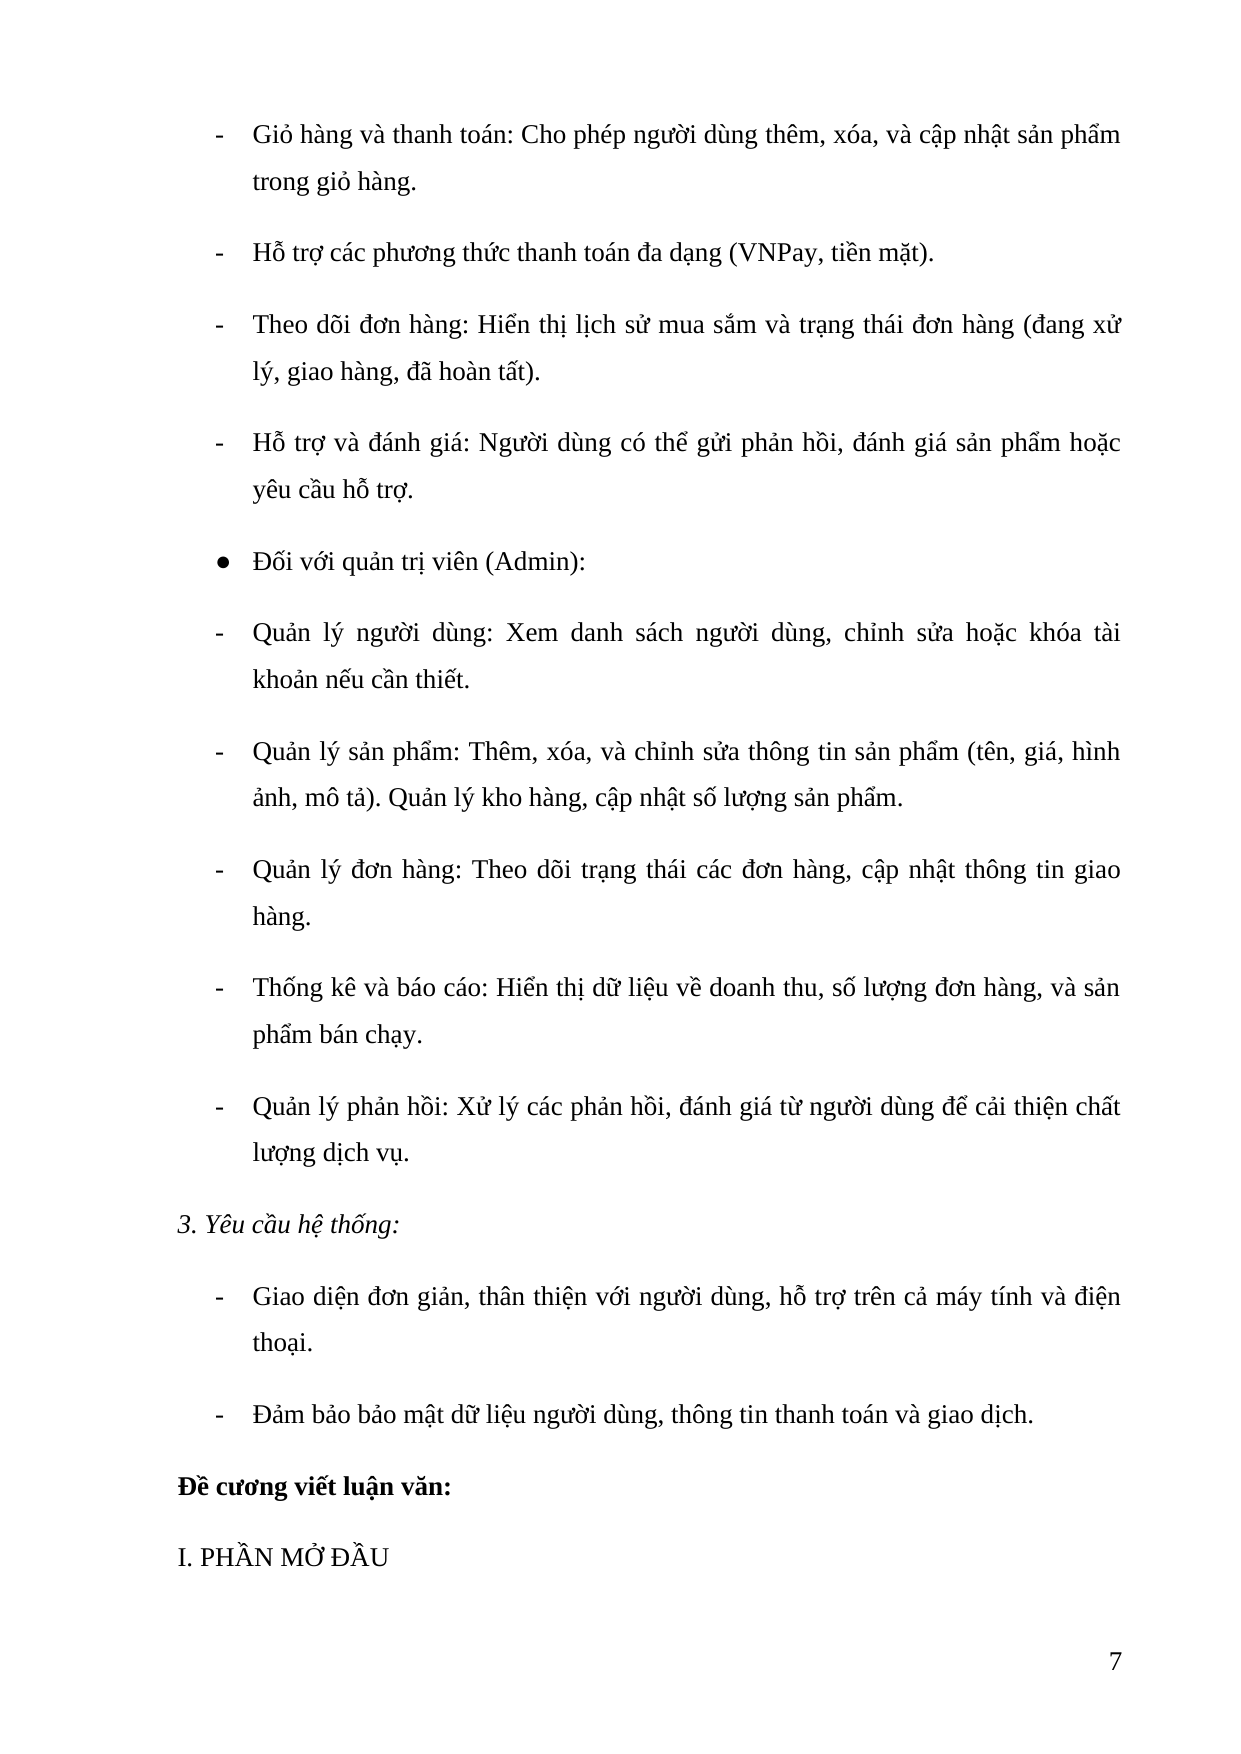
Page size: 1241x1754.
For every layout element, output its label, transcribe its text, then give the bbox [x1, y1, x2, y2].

list Theo dõi đơn hàng: Hiển thị lịch sử mua sắm và trạng thái đơn hàng (đang xử lý, giao hàng, đã hoàn tất). [215, 308, 1122, 386]
text 3. Yêu cầu hệ thống: [177, 1208, 1122, 1239]
text Đề cương viết luận văn: [177, 1470, 1122, 1501]
list Giao diện đơn giản, thân thiện với người dùng, hỗ trợ trên cả máy tính và điện thoại. [215, 1280, 1122, 1358]
text I. PHẦN MỞ ĐẦU [177, 1541, 1122, 1573]
list Quản lý đơn hàng: Theo dõi trạng thái các đơn hàng, cập nhật thông tin giao hàng. [215, 853, 1122, 931]
list Thống kê và báo cáo: Hiển thị dữ liệu về doanh thu, số lượng đơn hàng, và sản phẩm bán chạy. [215, 971, 1122, 1049]
list Giỏ hàng và thanh toán: Cho phép người dùng thêm, xóa, và cập nhật sản phẩm trong giỏ hàng. [215, 118, 1122, 196]
list Quản lý phản hồi: Xử lý các phản hồi, đánh giá từ người dùng để cải thiện chất lượng dịch vụ. [215, 1090, 1122, 1168]
list Hỗ trợ các phương thức thanh toán đa dạng (VNPay, tiền mặt). [215, 236, 1122, 268]
list Đảm bảo bảo mật dữ liệu người dùng, thông tin thanh toán và giao dịch. [215, 1398, 1122, 1429]
list Đối với quản trị viên (Admin): [215, 545, 1122, 576]
list Quản lý người dùng: Xem danh sách người dùng, chỉnh sửa hoặc khóa tài khoản nếu cần thiết. [215, 616, 1122, 694]
list Hỗ trợ và đánh giá: Người dùng có thể gửi phản hồi, đánh giá sản phẩm hoặc yêu cầu hỗ trợ. [215, 426, 1122, 504]
list Quản lý sản phẩm: Thêm, xóa, và chỉnh sửa thông tin sản phẩm (tên, giá, hình ảnh, mô tả). Quản lý kho hàng, cập nhật số lượng sản phẩm. [215, 735, 1122, 813]
